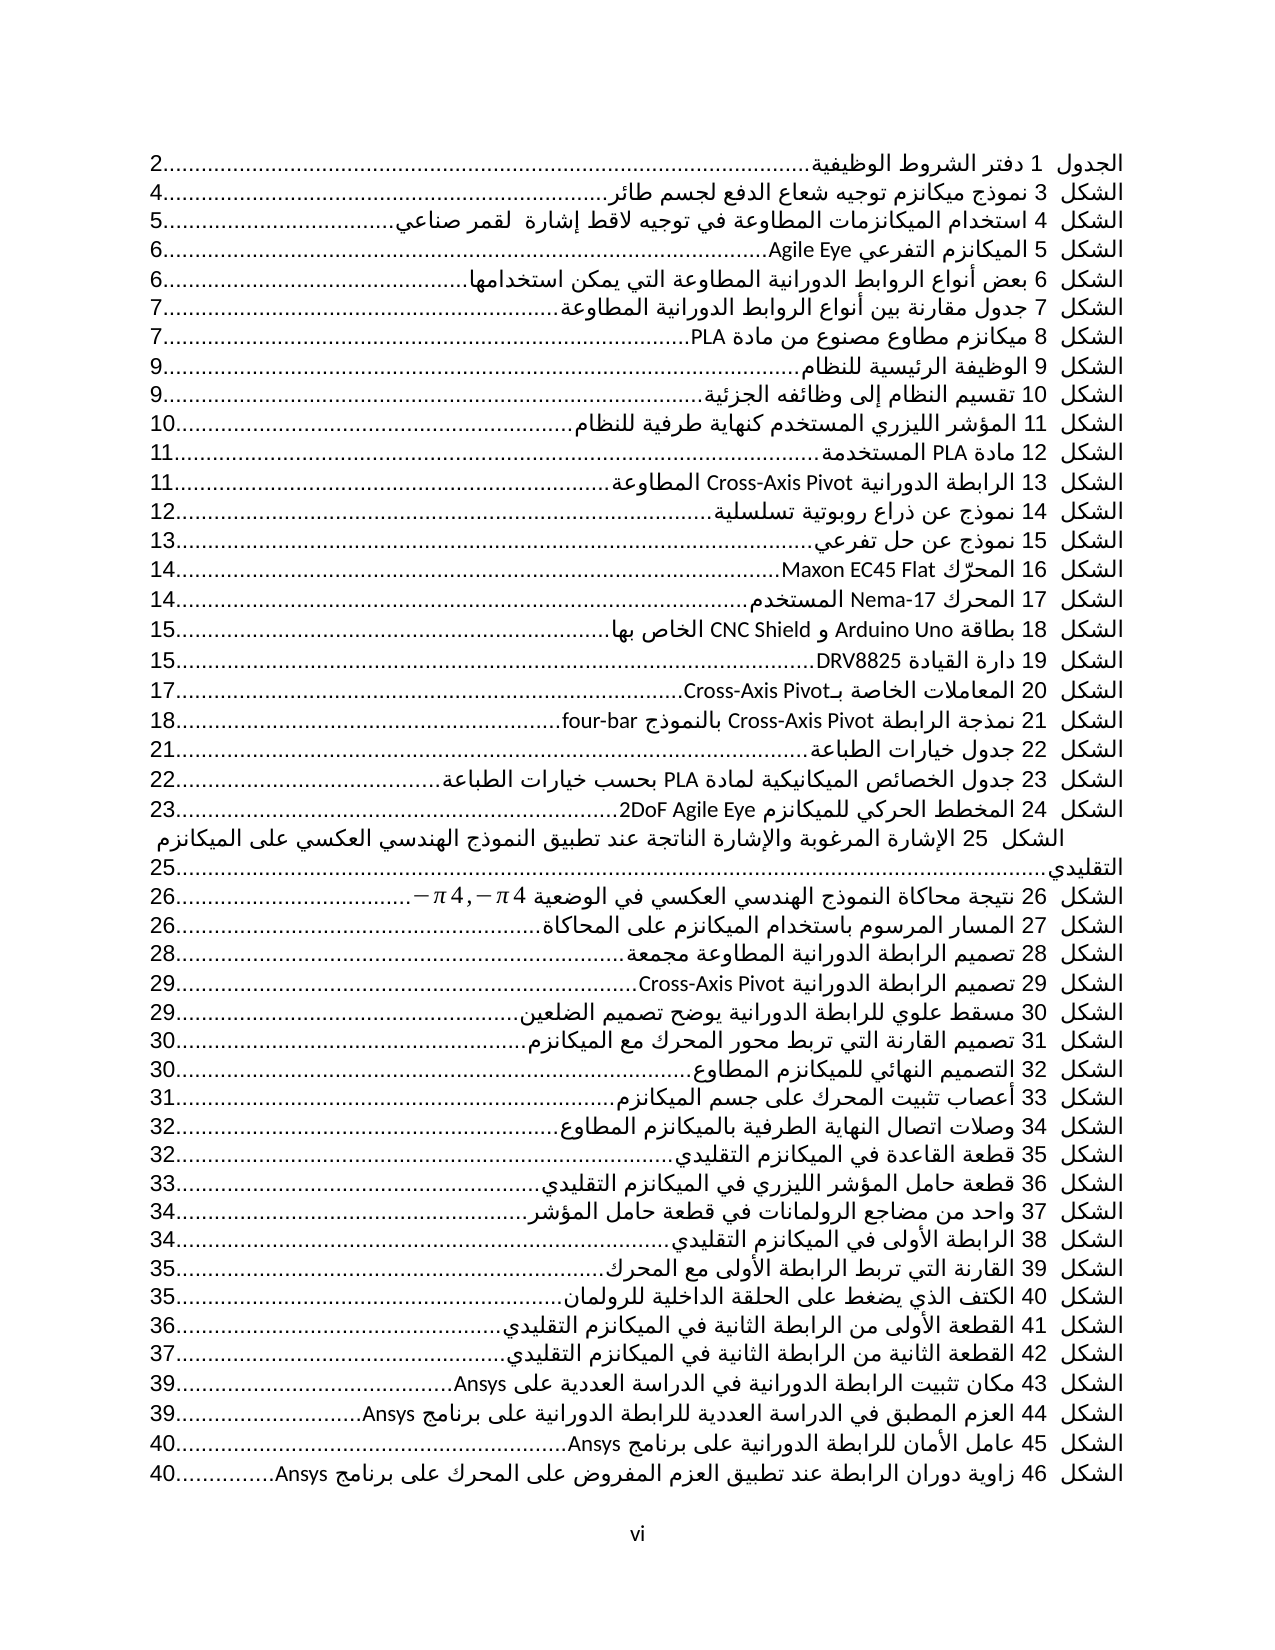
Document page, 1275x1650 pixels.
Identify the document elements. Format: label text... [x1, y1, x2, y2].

text الشكل 32 التصميم النهائي للميكانزم المطاوع 30 [150, 1056, 1125, 1082]
text الجدول 1 دفتر الشروط الوظيفية 2 [150, 150, 1125, 176]
text الشكل 8 ميكانزم مطاوع مصنوع من مادة PLA 7 [150, 322, 1125, 350]
text الشكل 22 جدول خيارات الطباعة 21 [150, 736, 1125, 763]
text الشكل 46 زاوية دوران الرابطة عند تطبيق العزم المفروض على المحرك على برنامج Ansys 40 [150, 1459, 1125, 1487]
text الشكل 30 مسقط علوي للرابطة الدورانية يوضح تصميم الضلعين 29 [150, 999, 1125, 1025]
text الشكل 26 نتيجة محاكاة النموذج الهندسي العكسي في الوضعية 26 [150, 882, 1125, 910]
text الشكل 39 القارنة التي تربط الرابطة الأولى مع المحرك 35 [150, 1255, 1125, 1281]
text الشكل 34 وصلات اتصال النهاية الطرفية بالميكانزم المطاوع 32 [150, 1113, 1125, 1139]
text الشكل 41 القطعة الأولى من الرابطة الثانية في الميكانزم التقليدي 36 [150, 1312, 1125, 1338]
text الشكل 44 العزم المطبق في الدراسة العددية للرابطة الدورانية على برنامج Ansys 39 [150, 1399, 1125, 1427]
text الشكل 13 الرابطة الدورانية Cross-Axis Pivot المطاوعة 11 [150, 468, 1125, 496]
text الشكل 5 الميكانزم التفرعي Agile Eye 6 [150, 235, 1125, 263]
text الشكل 21 نمذجة الرابطة Cross-Axis Pivot بالنموذج four-bar 18 [150, 706, 1125, 734]
text الشكل 31 تصميم القارنة التي تربط محور المحرك مع الميكانزم 30 [150, 1027, 1125, 1054]
text الشكل 10 تقسيم النظام إلى وظائفه الجزئية 9 [150, 381, 1125, 407]
text الشكل 9 الوظيفة الرئيسية للنظام 9 [150, 353, 1125, 379]
text الشكل 38 الرابطة الأولى في الميكانزم التقليدي 34 [150, 1226, 1125, 1253]
text الشكل 28 تصميم الرابطة الدورانية المطاوعة مجمعة 28 [150, 940, 1125, 967]
text الشكل 37 واحد من مضاجع الرولمانات في قطعة حامل المؤشر 34 [150, 1198, 1125, 1224]
text الشكل 27 المسار المرسوم باستخدام الميكانزم على المحاكاة 26 [150, 912, 1125, 938]
text الشكل 12 مادة PLA المستخدمة 11 [150, 438, 1125, 466]
text الشكل 45 عامل الأمان للرابطة الدورانية على برنامج Ansys 40 [150, 1429, 1125, 1457]
text الشكل 11 المؤشر الليزري المستخدم كنهاية طرفية للنظام 10 [150, 409, 1125, 436]
text الشكل 6 بعض أنواع الروابط الدورانية المطاوعة التي يمكن استخدامها 6 [150, 266, 1125, 292]
text الشكل 29 تصميم الرابطة الدورانية Cross-Axis Pivot 29 [150, 969, 1125, 997]
text الشكل 33 أعصاب تثبيت المحرك على جسم الميكانزم 31 [150, 1084, 1125, 1111]
text الشكل 14 نموذج عن ذراع روبوتية تسلسلية 12 [150, 498, 1125, 525]
text الشكل 42 القطعة الثانية من الرابطة الثانية في الميكانزم التقليدي 37 [150, 1340, 1125, 1367]
text الشكل 25 الإشارة المرغوبة والإشارة الناتجة عند تطبيق النموذج الهندسي العكسي على الميكانزم التقليدي 25 [150, 825, 1125, 880]
text الشكل 24 المخطط الحركي للميكانزم 2DoF Agile Eye 23 [150, 795, 1125, 823]
text الشكل 20 المعاملات الخاصة بـCross-Axis Pivot 17 [150, 676, 1125, 704]
text الشكل 40 الكتف الذي يضغط على الحلقة الداخلية للرولمان 35 [150, 1283, 1125, 1310]
text الشكل 18 بطاقة Arduino Uno و CNC Shield الخاص بها 15 [150, 616, 1125, 644]
text الشكل 43 مكان تثبيت الرابطة الدورانية في الدراسة العددية على Ansys 39 [150, 1369, 1125, 1397]
text الشكل 35 قطعة القاعدة في الميكانزم التقليدي 32 [150, 1141, 1125, 1167]
text الشكل 36 قطعة حامل المؤشر الليزري في الميكانزم التقليدي 33 [150, 1169, 1125, 1196]
text الشكل 23 جدول الخصائص الميكانيكية لمادة PLA بحسب خيارات الطباعة 22 [150, 765, 1125, 793]
text الشكل 4 استخدام الميكانزمات المطاوعة في توجيه لاقط إشارة لقمر صناعي 5 [150, 207, 1125, 233]
text الشكل 16 المحرّك Maxon EC45 Flat 14 [150, 555, 1125, 583]
text الشكل 15 نموذج عن حل تفرعي 13 [150, 527, 1125, 553]
text الشكل 7 جدول مقارنة بين أنواع الروابط الدورانية المطاوعة 7 [150, 294, 1125, 320]
text الشكل 19 دارة القيادة DRV8825 15 [150, 646, 1125, 674]
text الشكل 3 نموذج ميكانزم توجيه شعاع الدفع لجسم طائر 4 [150, 178, 1125, 205]
text الشكل 17 المحرك Nema-17 المستخدم 14 [150, 585, 1125, 613]
